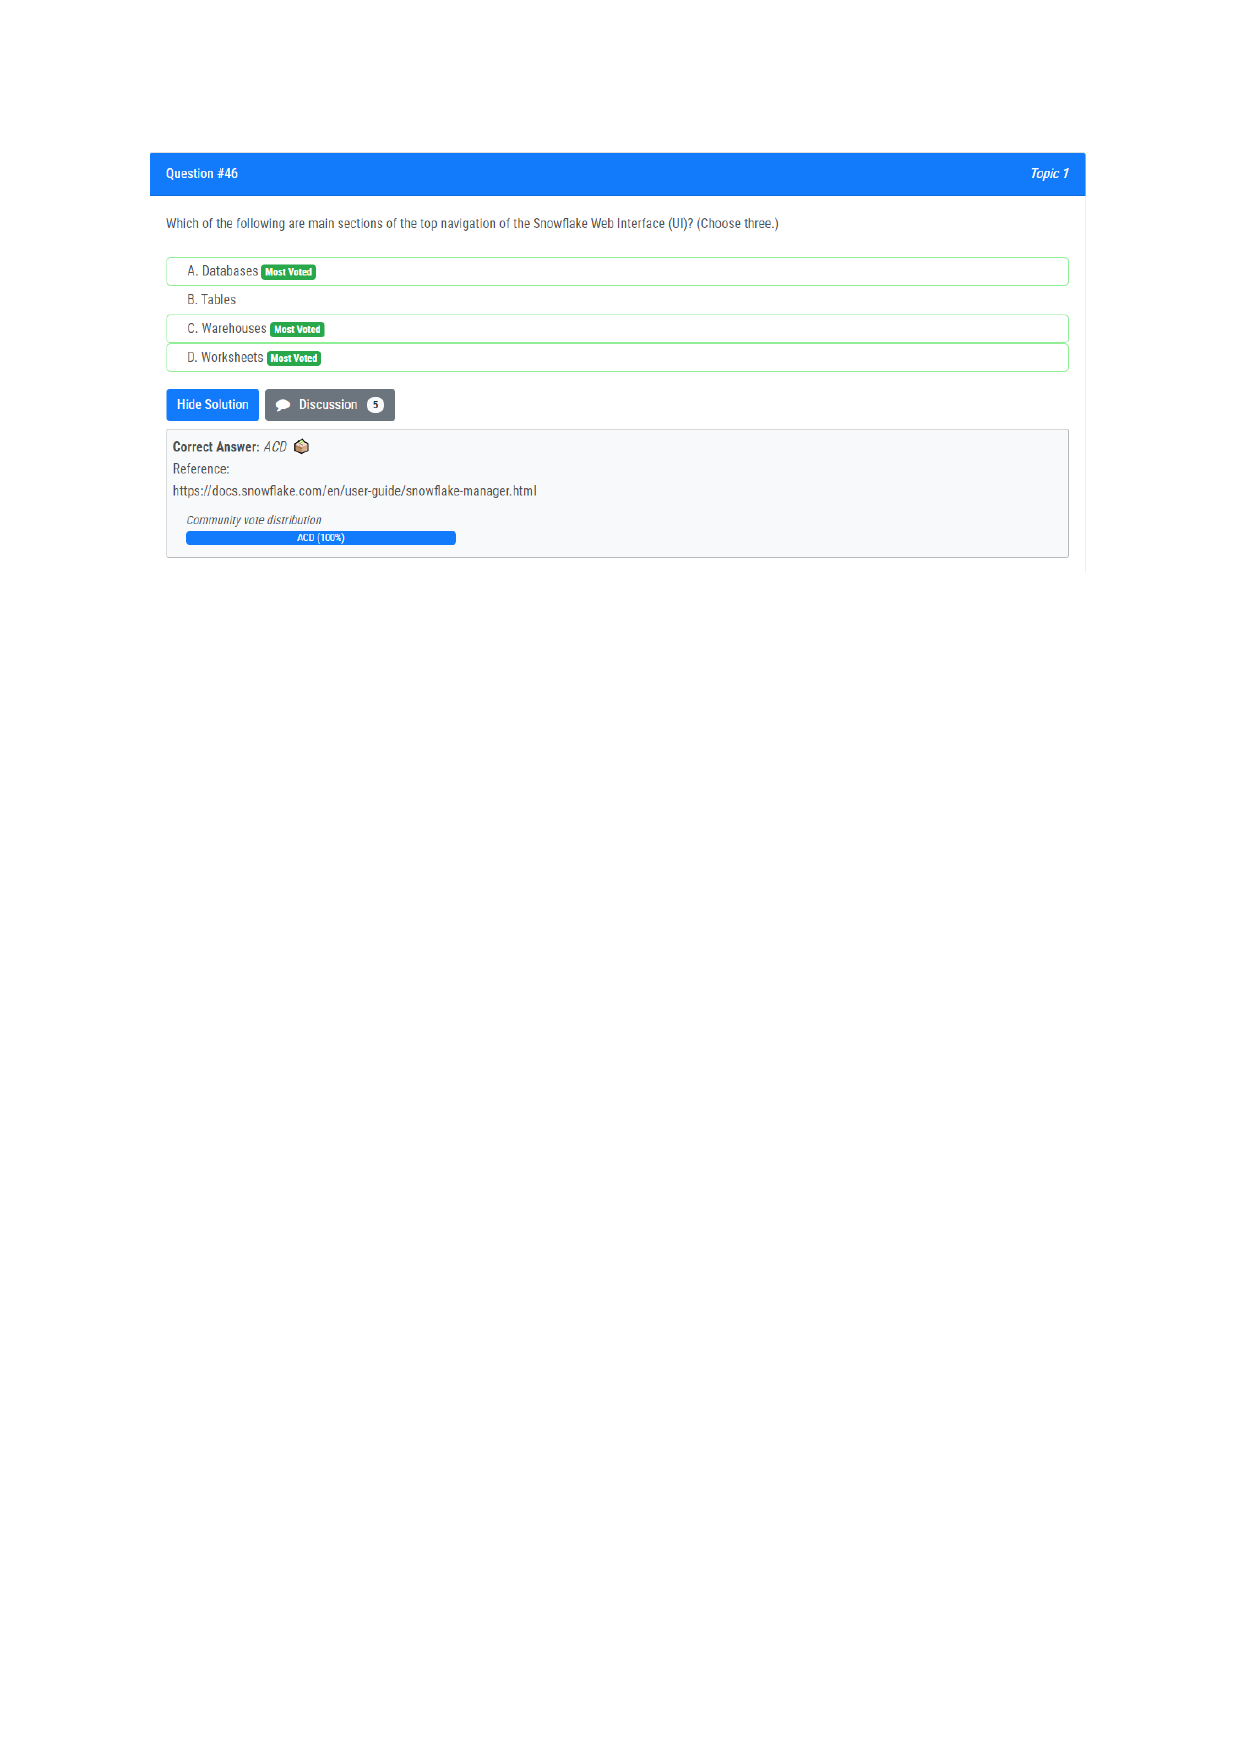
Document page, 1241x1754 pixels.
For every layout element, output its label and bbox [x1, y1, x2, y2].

picture [150, 150, 1091, 573]
